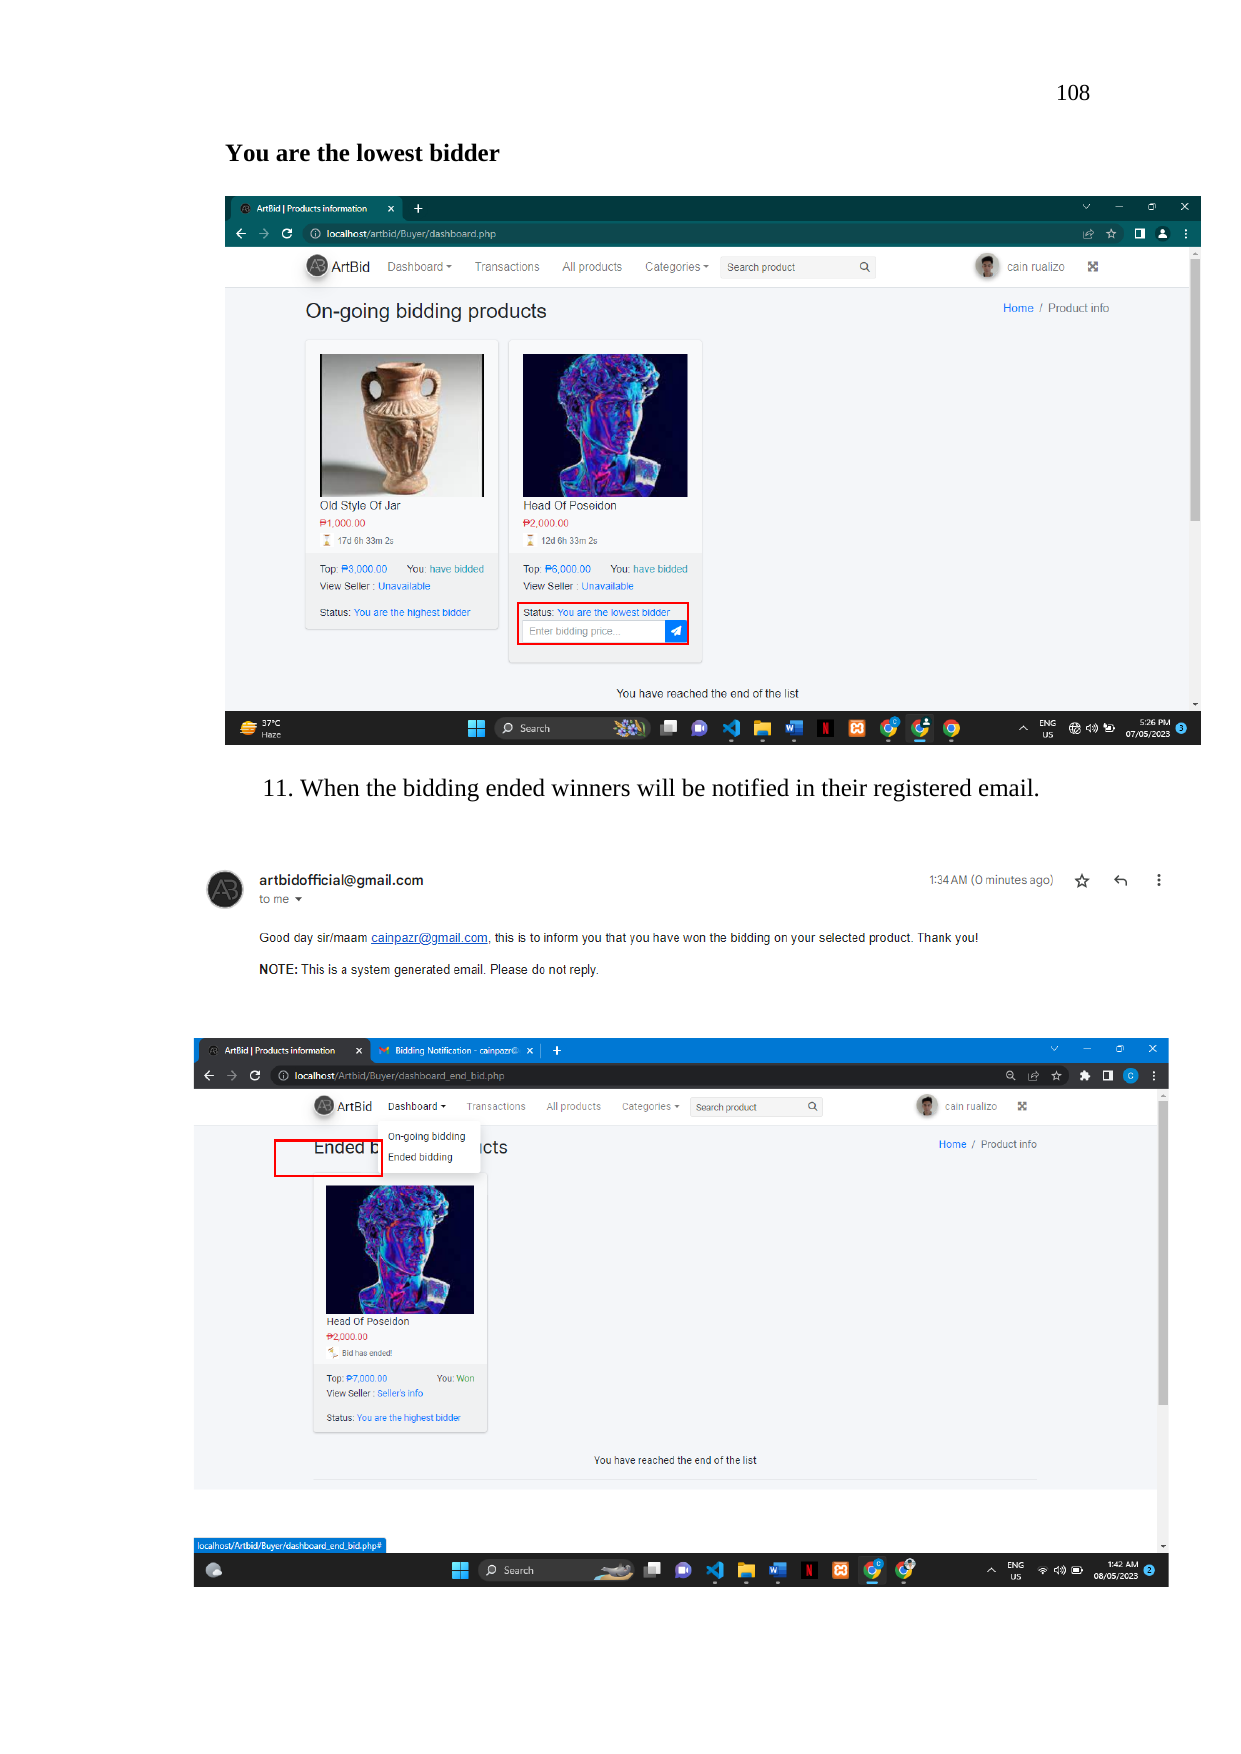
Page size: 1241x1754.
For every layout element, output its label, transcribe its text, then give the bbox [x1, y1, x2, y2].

picture [193, 1038, 1169, 1587]
picture [225, 196, 1201, 745]
text You are the lowest bidder [225, 138, 1162, 167]
picture [193, 848, 1169, 1010]
list When the bidding ended winners will be notified in their registered email. [262, 773, 1169, 802]
